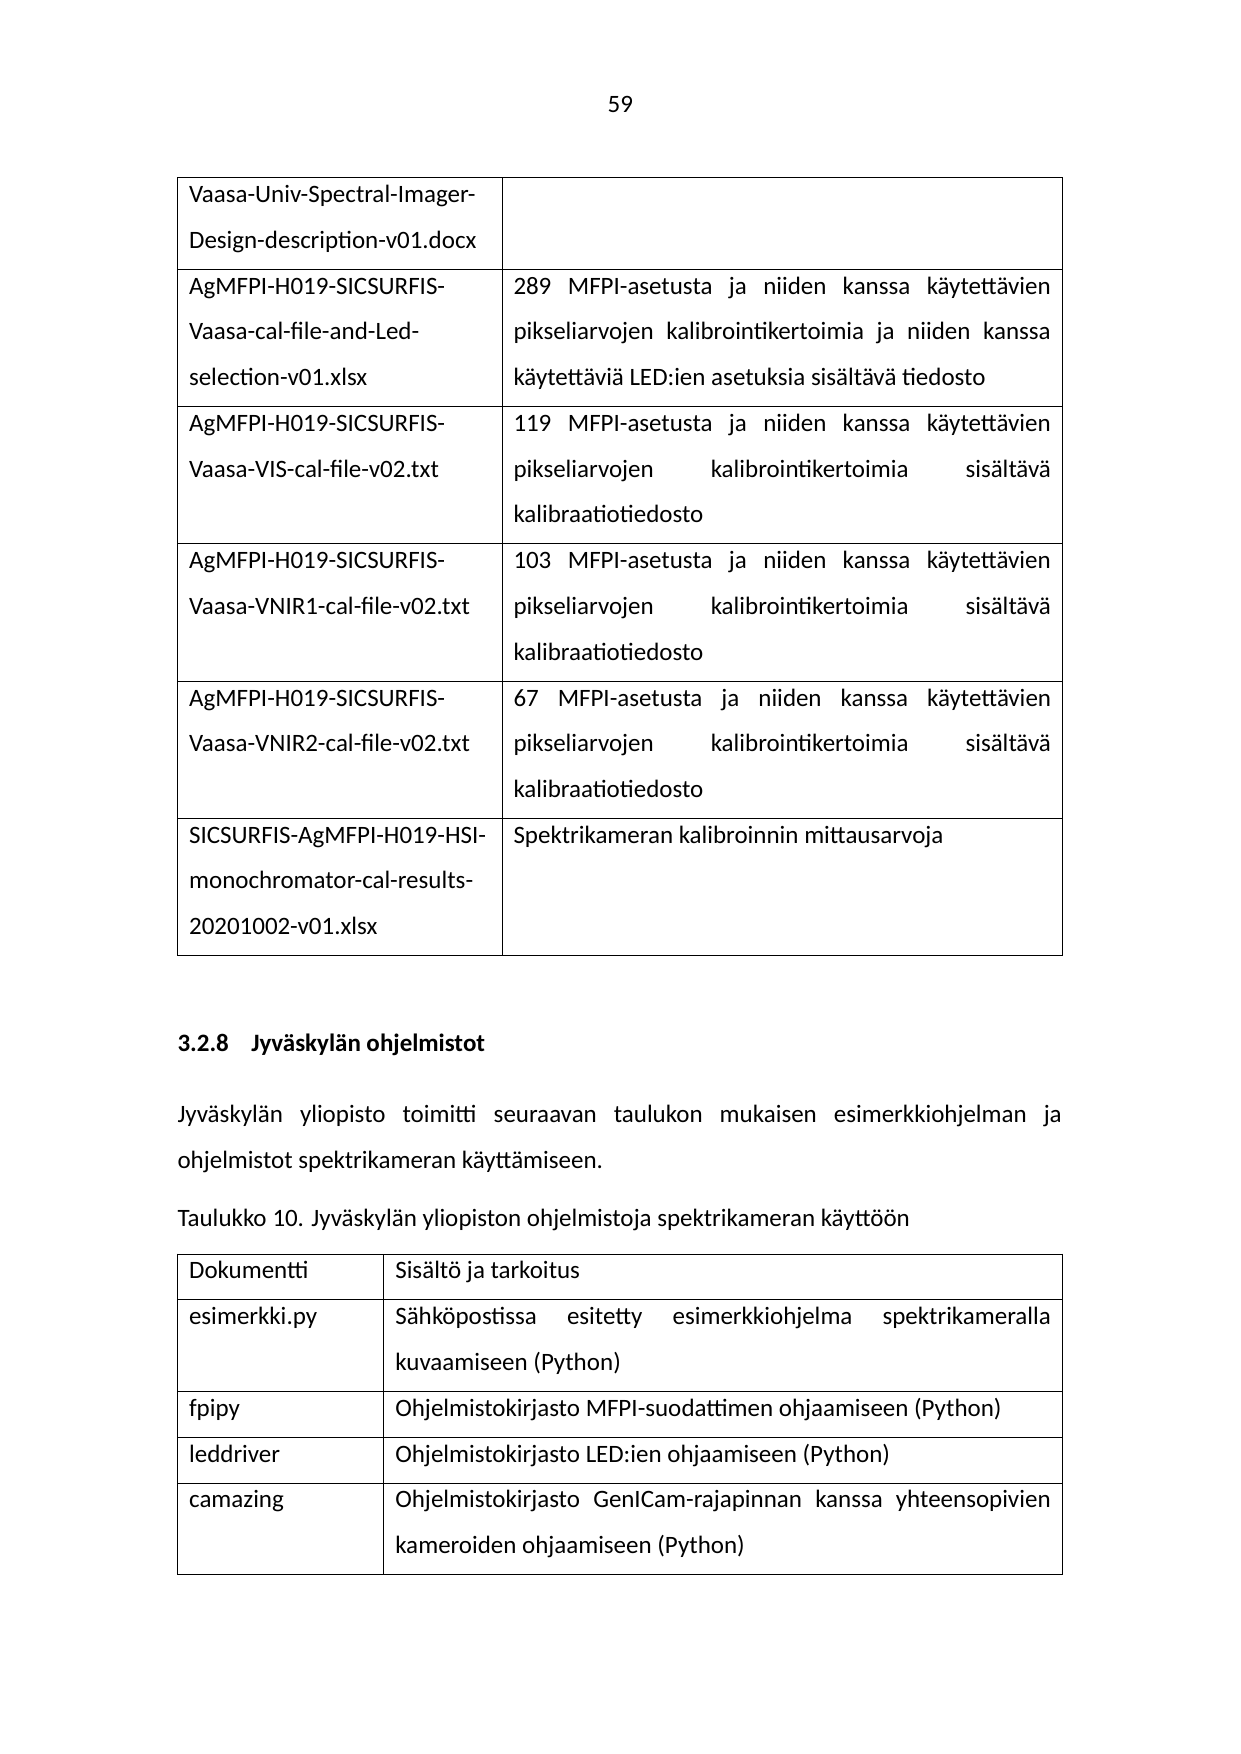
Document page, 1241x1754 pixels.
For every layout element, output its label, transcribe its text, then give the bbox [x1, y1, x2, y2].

text Taulukko 10. Jyväskylän yliopiston ohjelmistoja spektrikameran käyttöön [177, 1202, 1063, 1233]
table_cell AgMFPI-H019-SICSURFIS-Vaasa-VIS-cal-file-v02.txt [178, 407, 502, 543]
table_cell 289 MFPI-asetusta ja niiden kanssa käytettävien pikseliarvojen kalibrointikertoimia ja niiden kanssa käytettäviä LED:ien asetuksia sisältävä tiedosto [503, 270, 1062, 406]
table_header Dokumentti [178, 1255, 383, 1299]
table_header Sisältö ja tarkoitus [384, 1255, 1062, 1299]
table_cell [178, 178, 502, 269]
table_cell Ohjelmistokirjasto LED:ien ohjaamiseen (Python) [384, 1438, 1062, 1483]
table_cell 103 MFPI-asetusta ja niiden kanssa käytettävien pikseliarvojen kalibrointikertoimia sisältävä kalibraatiotiedosto [503, 544, 1062, 681]
table_cell esimerkki.py [178, 1300, 383, 1391]
table_cell 67 MFPI-asetusta ja niiden kanssa käytettävien pikseliarvojen kalibrointikertoimia sisältävä kalibraatiotiedosto [503, 682, 1062, 818]
table_cell Sähköpostissa esitetty esimerkkiohjelma spektrikameralla kuvaamiseen (Python) [384, 1300, 1062, 1391]
table_cell Spektrikameran kalibroinnin mittausarvoja [503, 819, 1062, 955]
table_cell camazing [178, 1484, 383, 1574]
text Jyväskylän yliopisto toimitti seuraavan taulukon mukaisen esimerkkiohjelman ja ohjelmistot spektrikameran käyttämiseen. [177, 1098, 1063, 1174]
subtitle Jyväskylän ohjelmistot [177, 1027, 1063, 1058]
table_cell leddriver [178, 1438, 383, 1483]
table_cell Ohjelmistokirjasto GenICam-rajapinnan kanssa yhteensopivien kameroiden ohjaamiseen (Python) [384, 1484, 1062, 1574]
table_cell Ohjelmistokirjasto MFPI-suodattimen ohjaamiseen (Python) [384, 1392, 1062, 1437]
table_cell SICSURFIS-AgMFPI-H019-HSI-monochromator-cal-results-20201002-v01.xlsx [178, 819, 502, 955]
table_cell AgMFPI-H019-SICSURFIS-Vaasa-cal-file-and-Led-selection-v01.xlsx [178, 270, 502, 406]
table_cell AgMFPI-H019-SICSURFIS-Vaasa-VNIR2-cal-file-v02.txt [178, 682, 502, 818]
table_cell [503, 178, 1062, 269]
table_cell 119 MFPI-asetusta ja niiden kanssa käytettävien pikseliarvojen kalibrointikertoimia sisältävä kalibraatiotiedosto [503, 407, 1062, 543]
table_cell AgMFPI-H019-SICSURFIS-Vaasa-VNIR1-cal-file-v02.txt [178, 544, 502, 681]
table_cell fpipy [178, 1392, 383, 1437]
